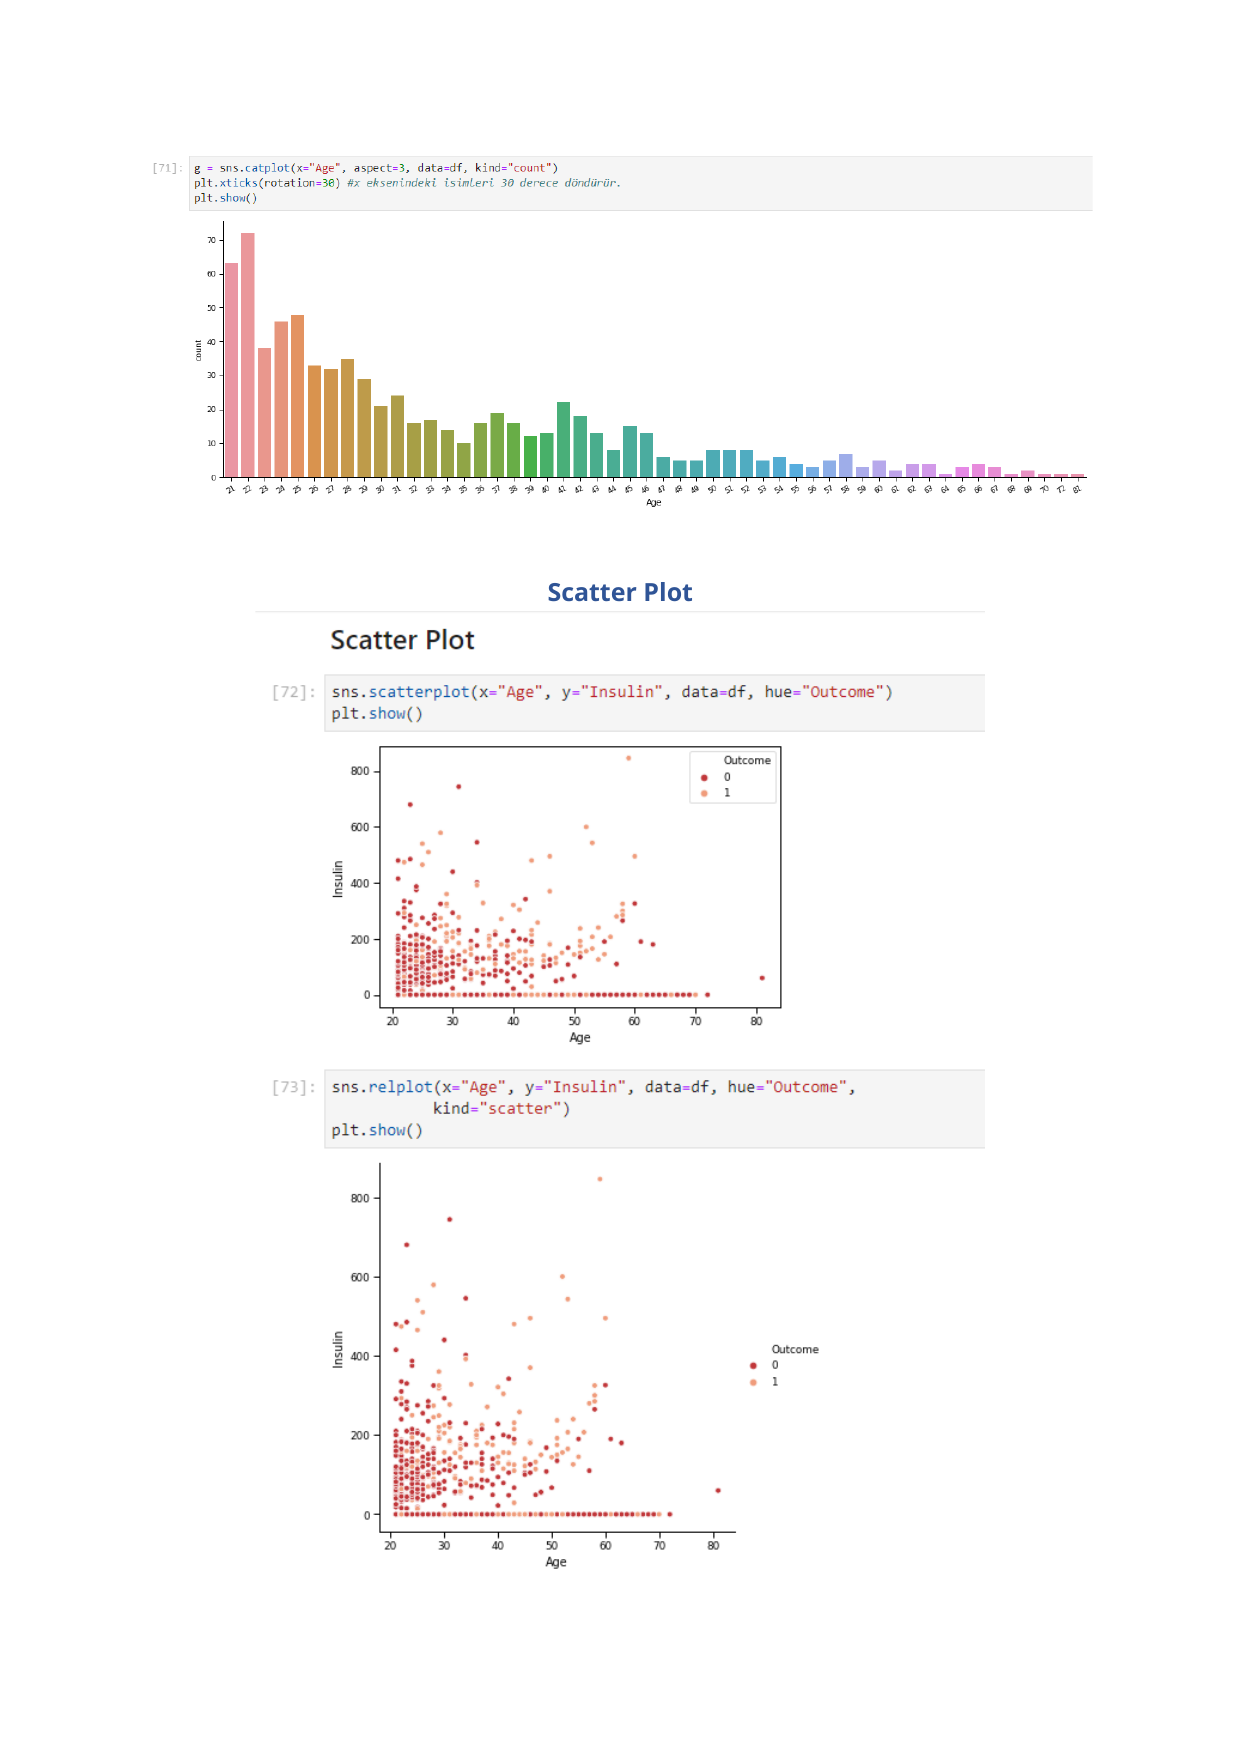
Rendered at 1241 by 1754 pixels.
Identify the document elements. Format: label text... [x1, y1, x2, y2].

picture [147, 147, 1093, 510]
picture [255, 611, 985, 1588]
subtitle Scatter Plot [148, 575, 1093, 609]
